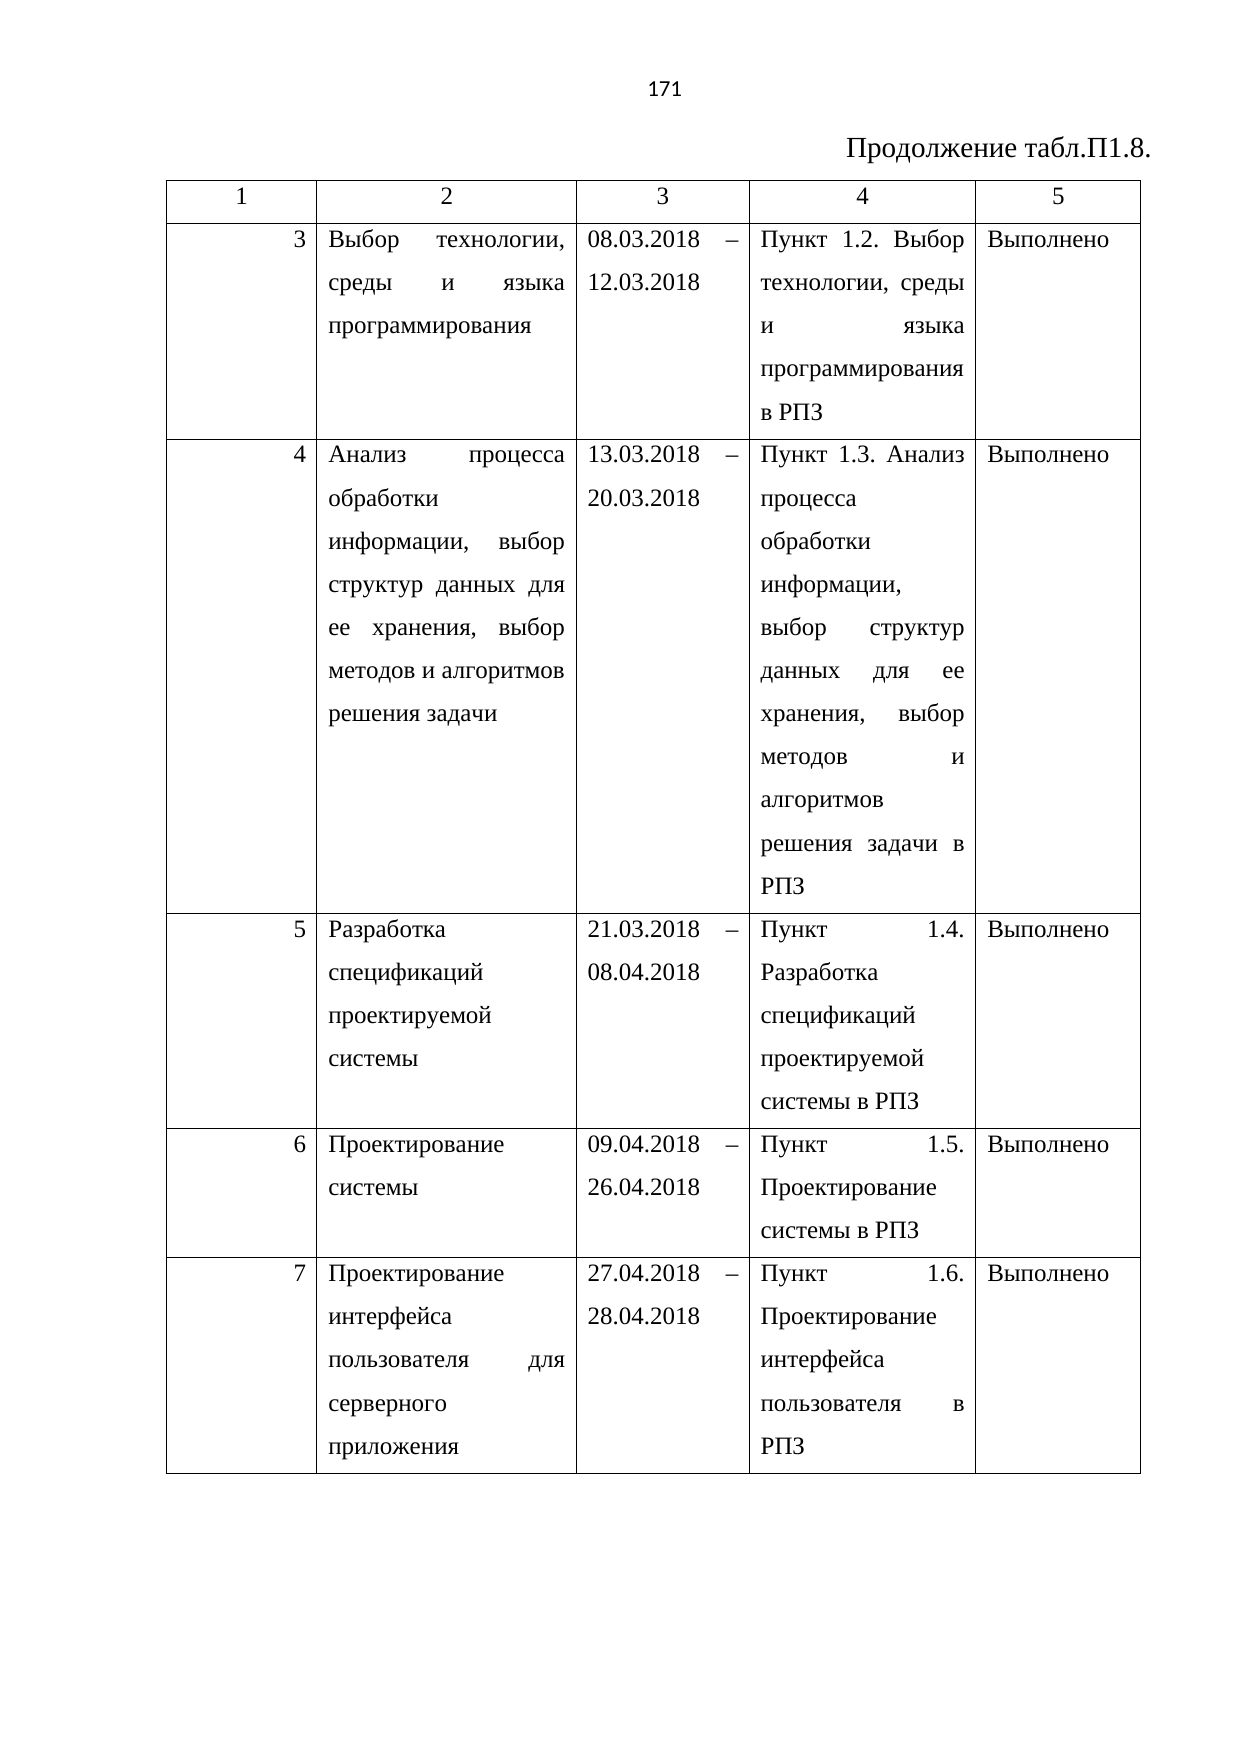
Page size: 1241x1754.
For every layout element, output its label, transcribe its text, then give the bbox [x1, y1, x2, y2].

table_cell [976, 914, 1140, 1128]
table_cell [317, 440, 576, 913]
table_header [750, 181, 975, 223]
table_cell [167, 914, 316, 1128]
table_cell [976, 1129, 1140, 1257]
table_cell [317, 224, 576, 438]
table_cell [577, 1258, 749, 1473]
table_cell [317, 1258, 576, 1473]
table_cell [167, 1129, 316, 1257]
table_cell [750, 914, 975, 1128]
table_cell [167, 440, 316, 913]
text Продолжение табл.П1.8. [177, 130, 1152, 163]
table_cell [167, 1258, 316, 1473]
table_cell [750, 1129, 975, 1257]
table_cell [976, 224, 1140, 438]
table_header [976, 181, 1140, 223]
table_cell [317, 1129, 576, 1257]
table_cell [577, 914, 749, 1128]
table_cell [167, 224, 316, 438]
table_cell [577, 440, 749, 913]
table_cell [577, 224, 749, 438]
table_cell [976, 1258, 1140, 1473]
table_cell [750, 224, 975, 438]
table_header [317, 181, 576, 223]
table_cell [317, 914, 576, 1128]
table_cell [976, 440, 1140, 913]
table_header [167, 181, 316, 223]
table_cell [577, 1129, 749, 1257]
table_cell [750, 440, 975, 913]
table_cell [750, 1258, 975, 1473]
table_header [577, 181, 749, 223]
